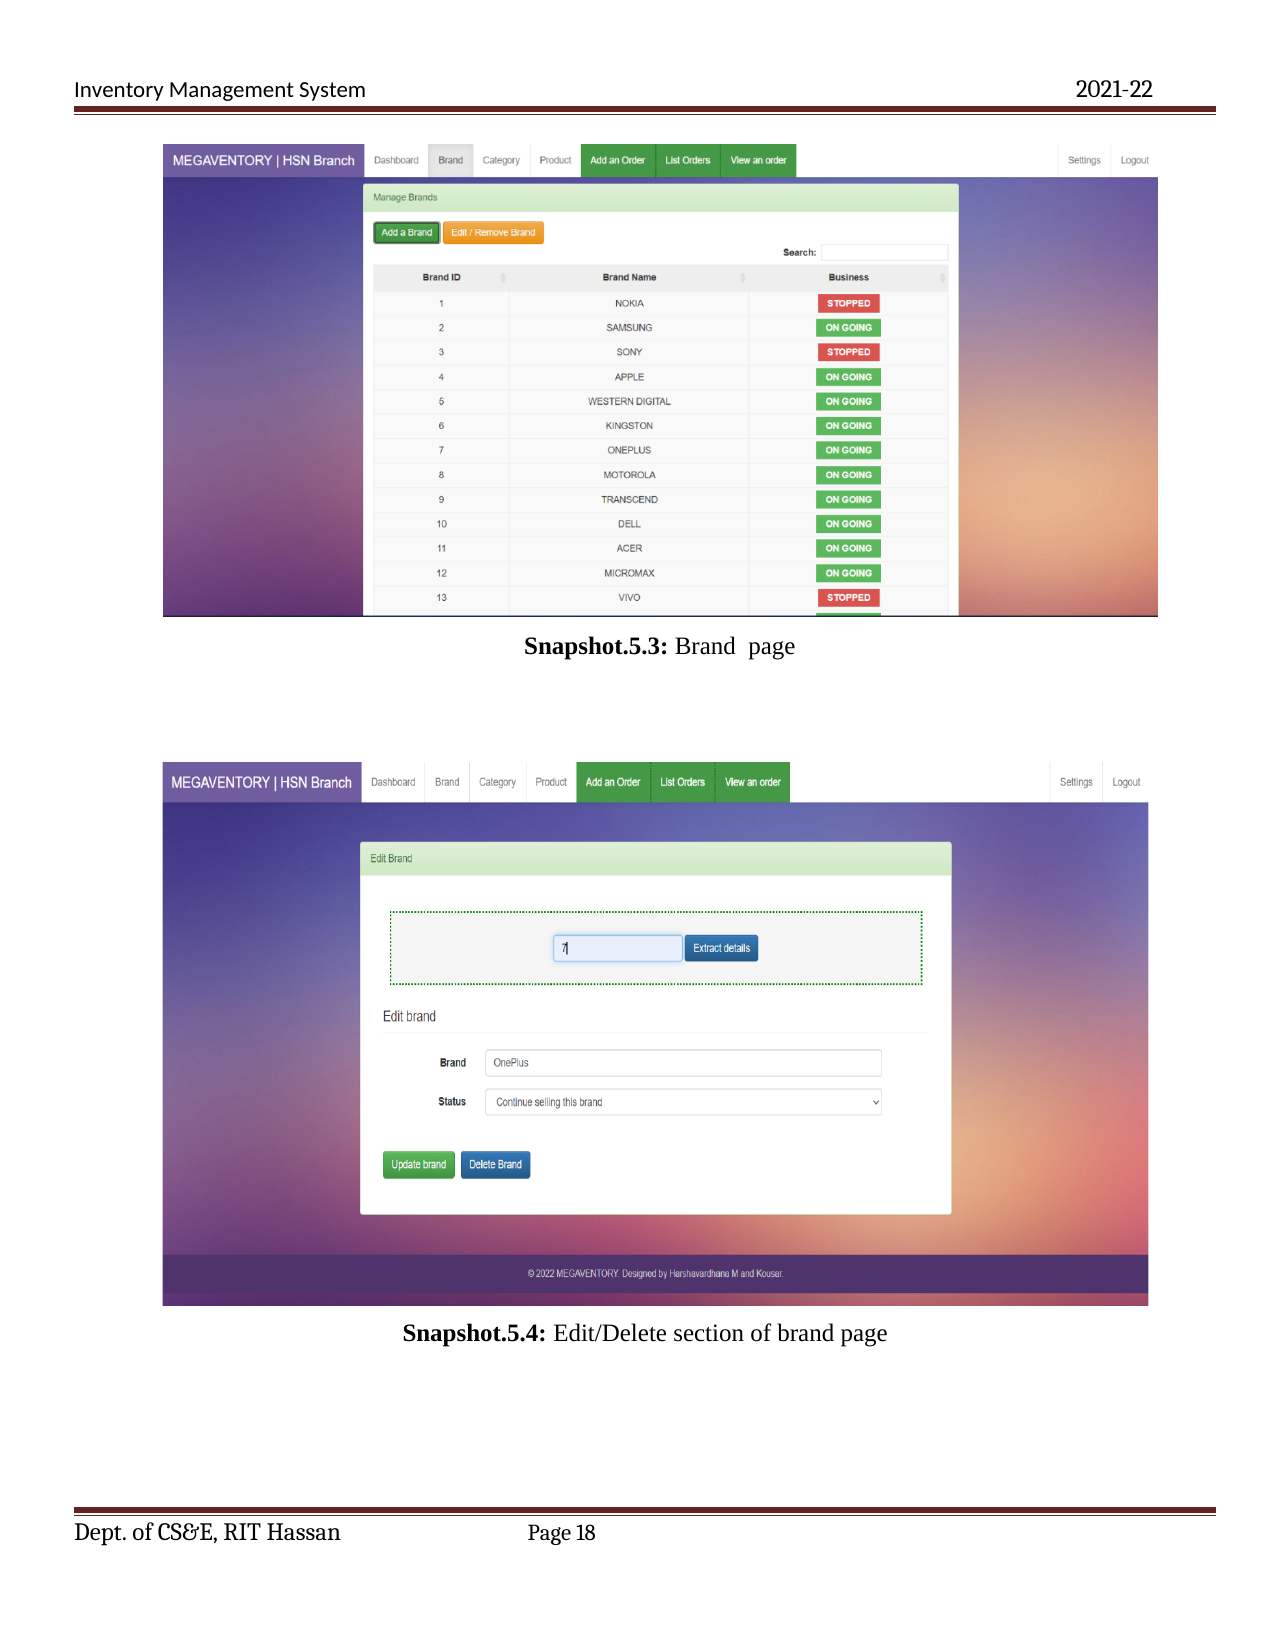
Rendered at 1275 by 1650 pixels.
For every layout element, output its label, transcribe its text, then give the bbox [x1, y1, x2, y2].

picture [162, 762, 1149, 1306]
text Snapshot.5.3: Brand page [524, 143, 1216, 660]
picture [163, 144, 1158, 617]
text Snapshot.5.4: Edit/Delete section of brand page [74, 1318, 1216, 1347]
